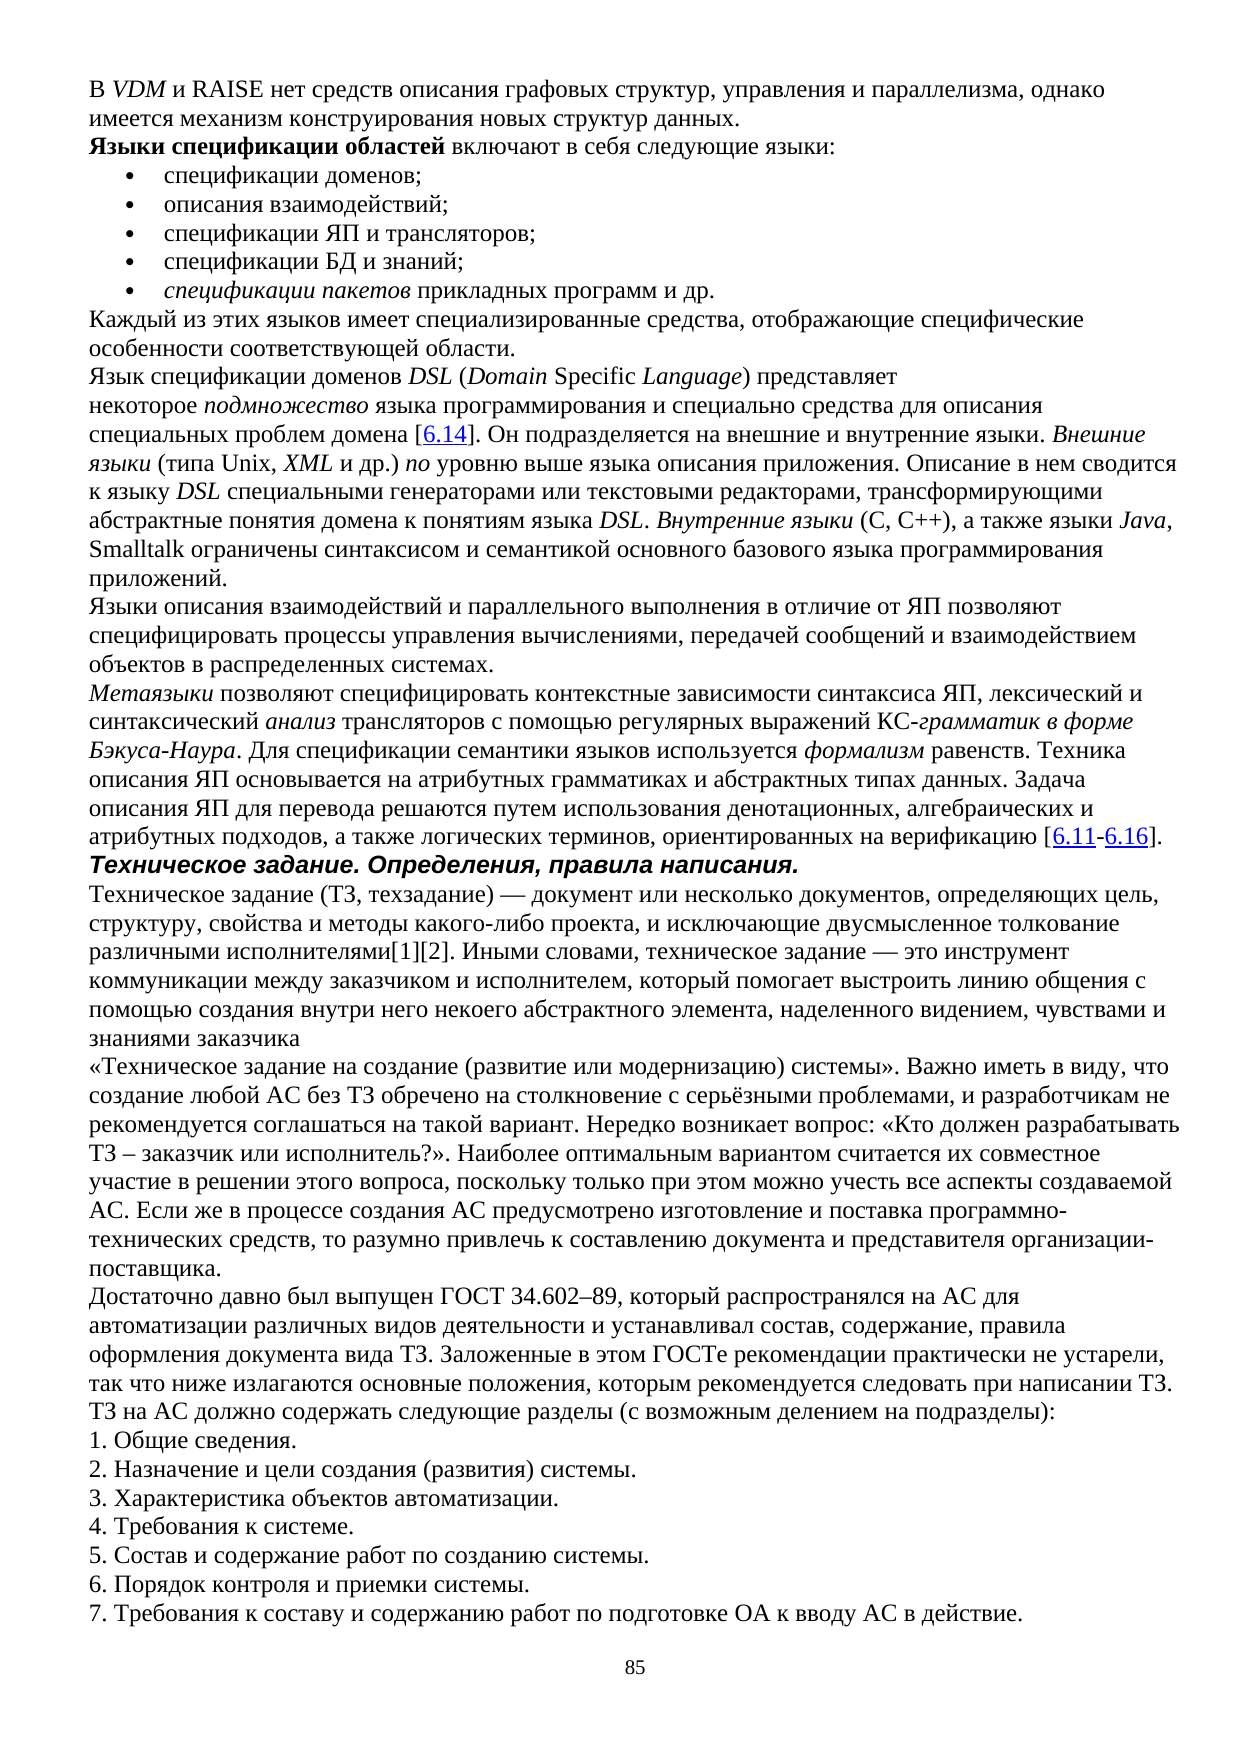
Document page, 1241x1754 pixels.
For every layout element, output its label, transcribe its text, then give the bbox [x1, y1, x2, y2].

text 3. Характеристика объектов автоматизации. [89, 1483, 1181, 1511]
text Метаязыки позволяют специфицировать контекстные зависимости синтаксиса ЯП, лексический и синтаксический анализ трансляторов с помощью регулярных выражений КС-грамматик в форме Бэкуса-Наура. Для спецификации семантики языков используется формализм равенств. Техника описания ЯП основывается на атрибутных грамматиках и абстрактных типах данных. Задача описания ЯП для перевода решаются путем использования денотационных, алгебраических и атрибутных подходов, а также логических терминов, ориентированных на верификацию [6.11-6.16]. [89, 678, 1181, 850]
text В VDM и RAISE нет средств описания графовых структур, управления и параллелизма, однако имеется механизм конструирования новых структур данных. [89, 74, 1181, 131]
text 7. Требования к составу и содержанию работ по подготовке ОА к вводу АС в действие. [89, 1598, 1181, 1626]
text Каждый из этих языков имеет специализированные средства, отображающие специфические особенности соответствующей области. [89, 304, 1181, 361]
text Язык спецификации доменов DSL (Domain Specific Language) представляет некоторое подмножество языка программирования и специально средства для описания специальных проблем домена [6.14]. Он подразделяется на внешние и внутренние языки. Внешние языки (типа Unix, XML и др.) по уровню выше языка описания приложения. Описание в нем сводится к языку DSL специальными генераторами или текстовыми редакторами, трансформирующими абстрактные понятия домена к понятиям языка DSL. Внутренние языки (С, С++), а также языки Java, Smalltalk ограничены синтаксисом и семантикой основного базового языка программирования приложений. [89, 361, 1181, 591]
list описания взаимодействий; [126, 189, 1181, 218]
text 5. Состав и содержание работ по созданию системы. [89, 1540, 1181, 1569]
list спецификации БД и знаний; [126, 246, 1181, 275]
text 6. Порядок контроля и приемки системы. [89, 1569, 1181, 1598]
list спецификации пакетов прикладных программ и др. [126, 275, 1181, 304]
text Языки спецификации областей включают в себя следующие языки: [89, 131, 1181, 160]
list спецификации ЯП и трансляторов; [126, 218, 1181, 246]
text Достаточно давно был выпущен ГОСТ 34.602–89, который распространялся на АС для автоматизации различных видов деятельности и устанавливал состав, содержание, правила оформления документа вида ТЗ. Заложенные в этом ГОСТе рекомендации практически не устарели, так что ниже излагаются основные положения, которым рекомендуется следовать при написании ТЗ. [89, 1281, 1181, 1396]
text 4. Требования к системе. [89, 1511, 1181, 1540]
text Техническое задание (ТЗ, техзадание) — документ или несколько документов, определяющих цель, структуру, свойства и методы какого-либо проекта, и исключающие двусмысленное толкование различными исполнителями[1][2]. Иными словами, техническое задание — это инструмент коммуникации между заказчиком и исполнителем, который помогает выстроить линию общения с помощью создания внутри него некоего абстрактного элемента, наделенного видением, чувствами и знаниями заказчика [89, 879, 1181, 1051]
text Языки описания взаимодействий и параллельного выполнения в отличие от ЯП позволяют специфицировать процессы управления вычислениями, передачей сообщений и взаимодействием объектов в распределенных системах. [89, 591, 1181, 678]
list спецификации доменов; [126, 160, 1181, 189]
text 1. Общие сведения. [89, 1425, 1181, 1454]
text ТЗ на АС должно содержать следующие разделы (с возможным делением на подразделы): [89, 1396, 1181, 1425]
text «Техническое задание на создание (развитие или модернизацию) системы». Важно иметь в виду, что создание любой АС без ТЗ обречено на столкновение с серьёзными проблемами, и разработчикам не рекомендуется соглашаться на такой вариант. Нередко возникает вопрос: «Кто должен разрабатывать ТЗ – заказчик или исполнитель?». Наиболее оптимальным вариантом считается их совместное участие в решении этого вопроса, поскольку только при этом можно учесть все аспекты создаваемой АС. Если же в процессе создания АС предусмотрено изготовление и поставка программно-технических средств, то разумно привлечь к составлению документа и представителя организации-поставщика. [89, 1051, 1181, 1281]
subtitle Техническое задание. Определения, правила написания. [89, 850, 1181, 879]
text 2. Назначение и цели создания (развития) системы. [89, 1454, 1181, 1483]
